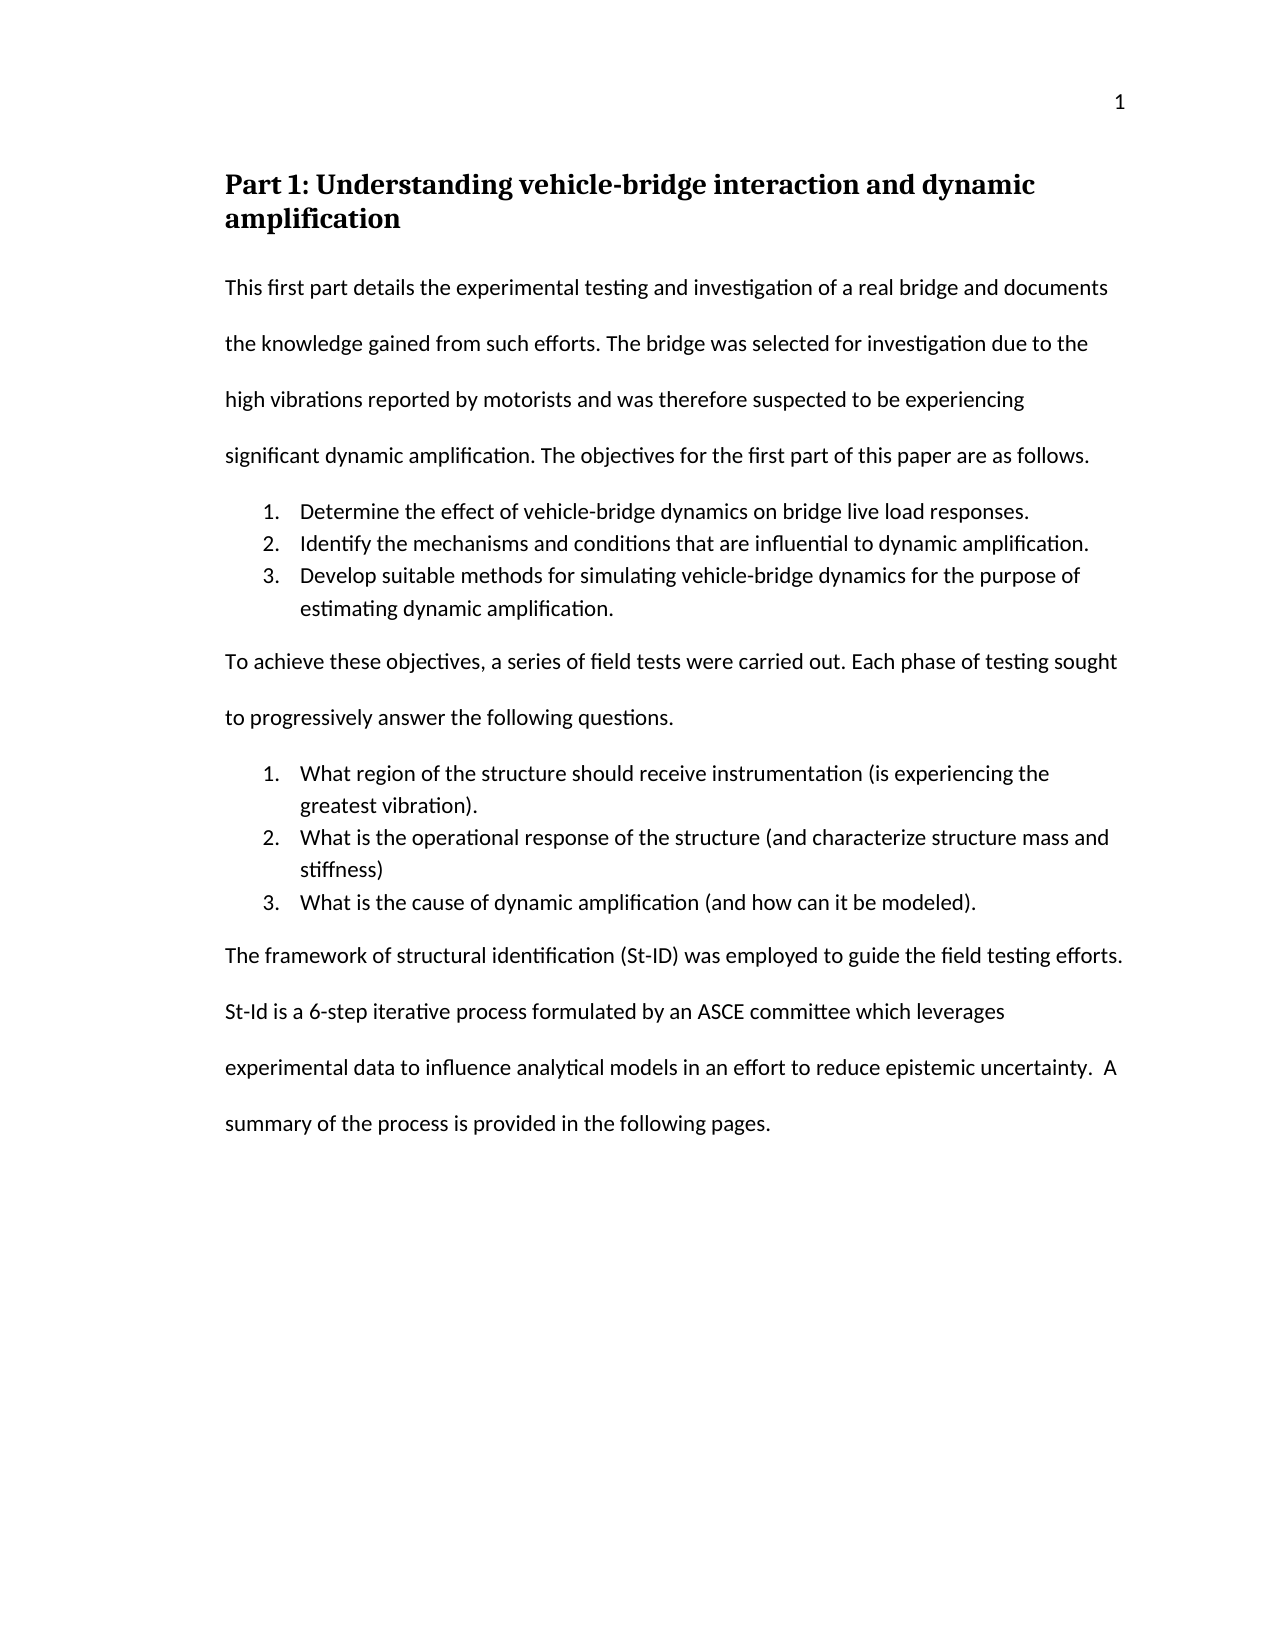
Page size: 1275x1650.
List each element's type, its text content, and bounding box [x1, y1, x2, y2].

list Determine the effect of vehicle-bridge dynamics on bridge live load responses. [262, 497, 1125, 525]
list What is the operational response of the structure (and characterize structure mass and stiffness) [262, 823, 1125, 883]
text The framework of structural identification (St-ID) was employed to guide the field testing efforts. St-Id is a 6-step iterative process formulated by an ASCE committee which leverages experimental data to influence analytical models in an effort to reduce epistemic uncertainty. A summary of the process is provided in the following pages. [225, 941, 1125, 1137]
list What is the cause of dynamic amplification (and how can it be modeled). [262, 888, 1125, 916]
text This first part details the experimental testing and investigation of a real bridge and documents the knowledge gained from such efforts. The bridge was selected for investigation due to the high vibrations reported by motorists and was therefore suspected to be experiencing significant dynamic amplification. The objectives for the first part of this paper are as follows. [225, 273, 1125, 469]
subtitle Part 1: Understanding vehicle-bridge interaction and dynamic amplification [225, 168, 1125, 236]
list What region of the structure should receive instrumentation (is experiencing the greatest vibration). [262, 759, 1125, 819]
list Develop suitable methods for simulating vehicle-bridge dynamics for the purpose of estimating dynamic amplification. [262, 562, 1125, 622]
text To achieve these objectives, a series of field tests were carried out. Each phase of testing sought to progressively answer the following questions. [225, 647, 1125, 731]
list Identify the mechanisms and conditions that are influential to dynamic amplification. [262, 529, 1125, 557]
